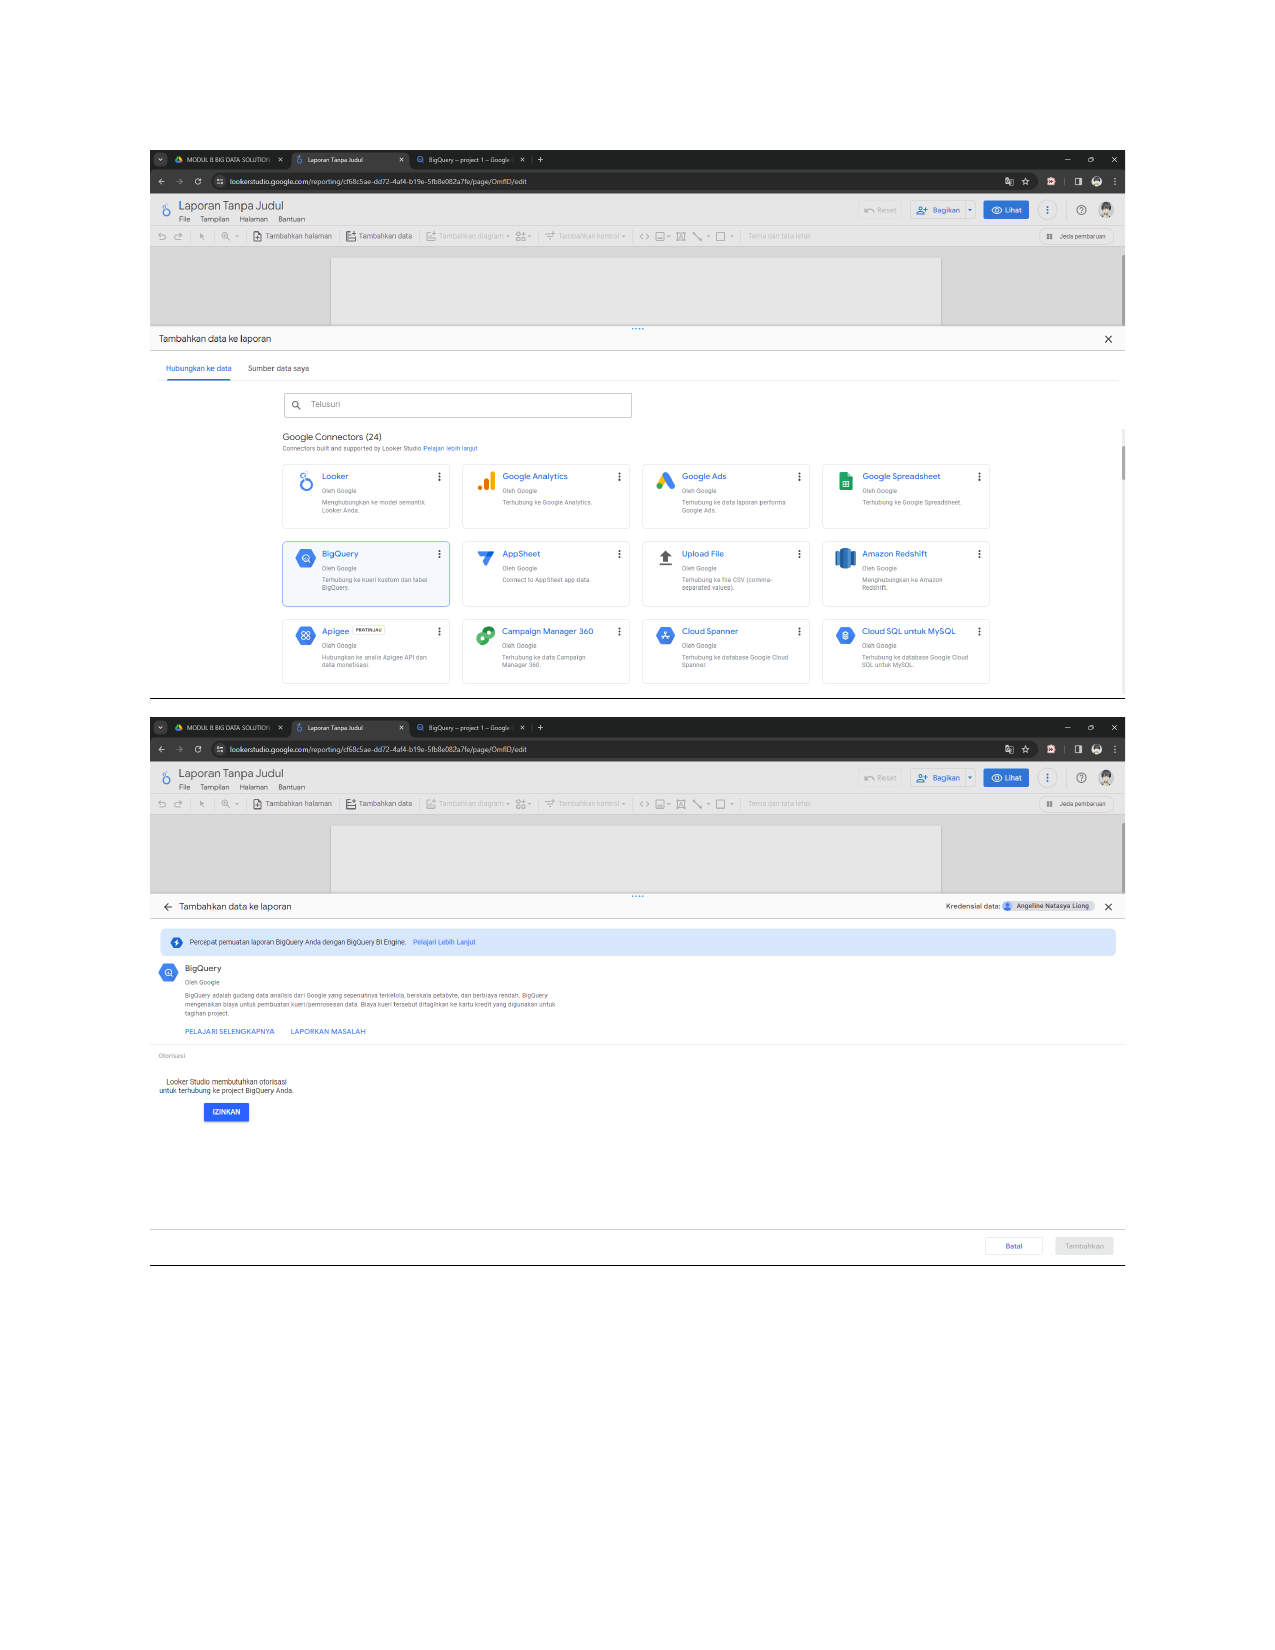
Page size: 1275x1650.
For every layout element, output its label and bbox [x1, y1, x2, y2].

picture [150, 150, 1125, 699]
picture [150, 717, 1125, 1266]
